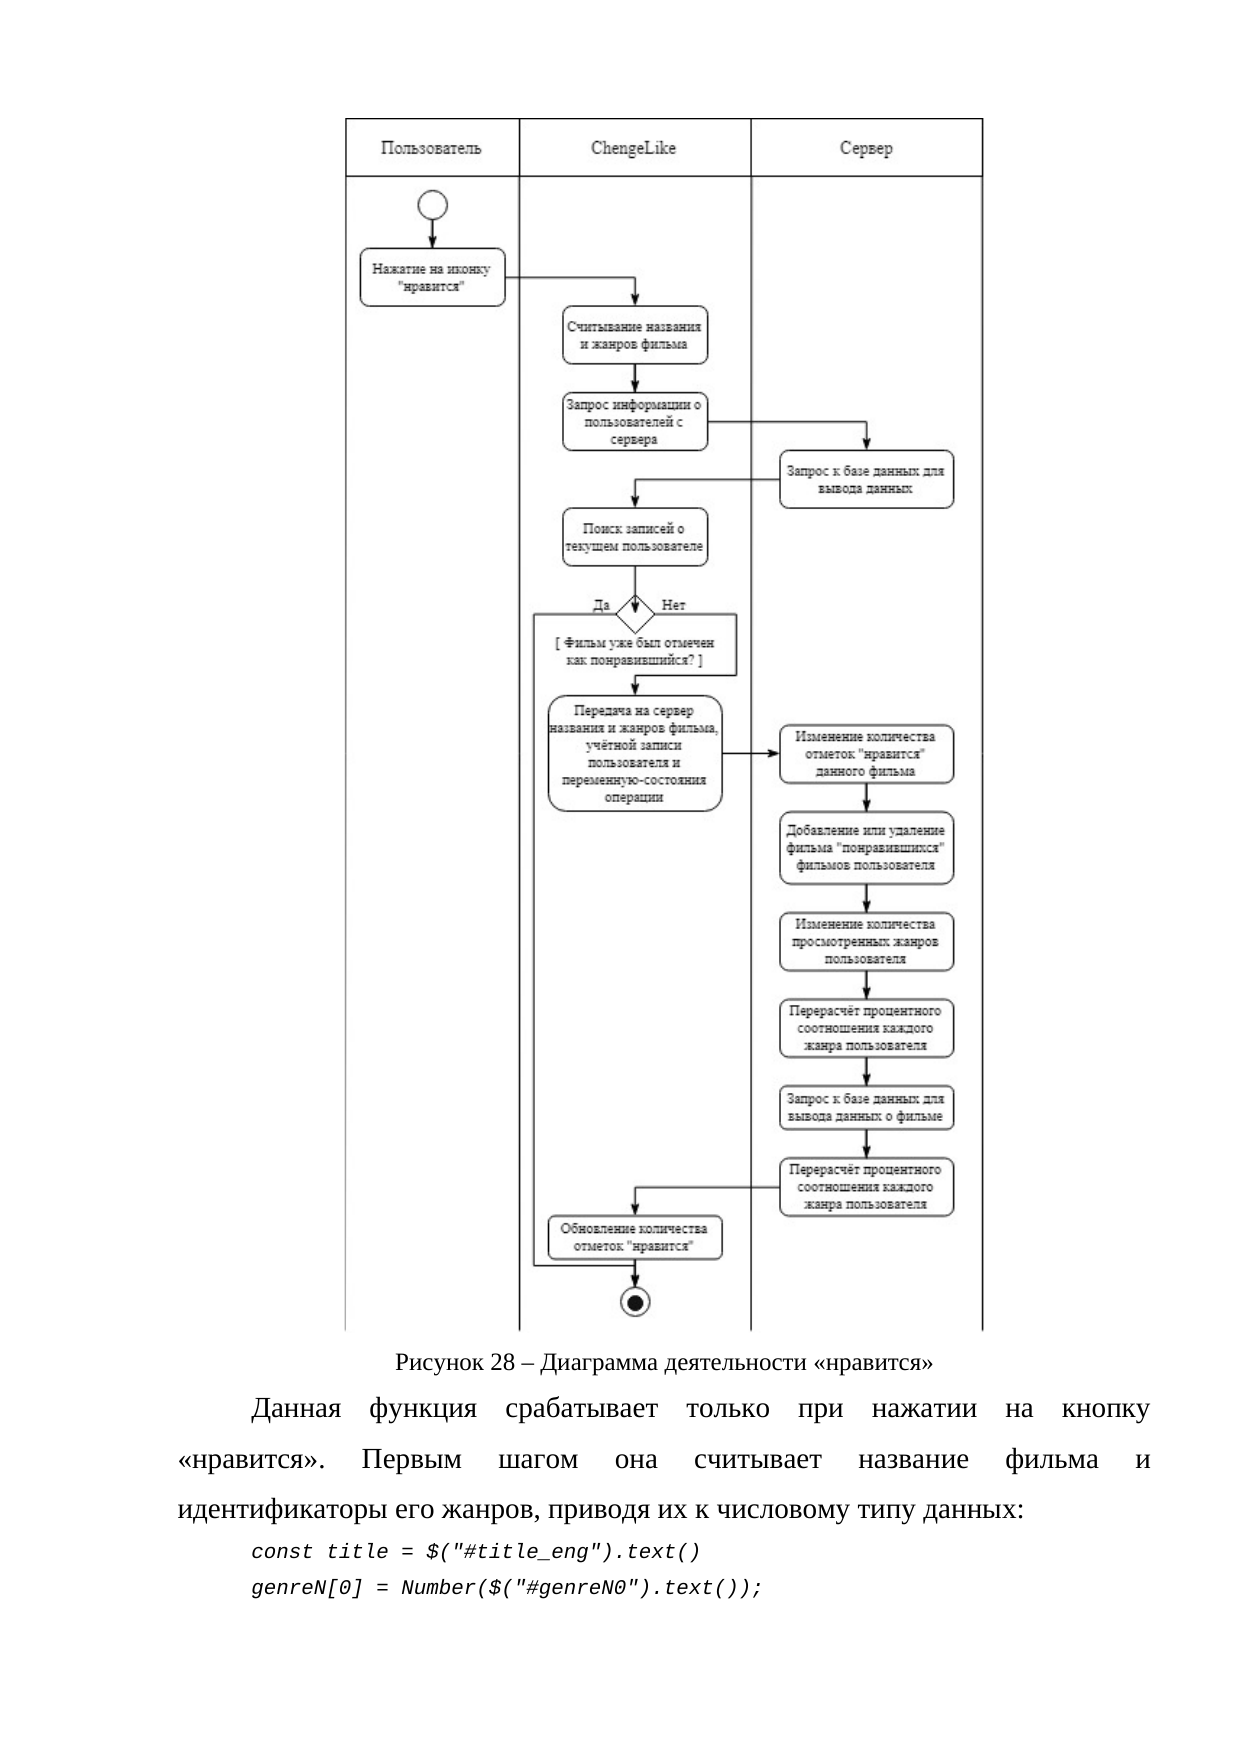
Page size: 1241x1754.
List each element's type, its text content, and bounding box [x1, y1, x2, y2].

text const title = $("#title_eng").text() [251, 1541, 1152, 1565]
picture [344, 118, 985, 1333]
text genreN[0] = Number($("#genreN0").text()); [251, 1577, 1152, 1601]
text Рисунок 28 – Диаграмма деятельности «нравится» [177, 1347, 1152, 1376]
text Данная функция срабатывает только при нажатии на кнопку «нравится». Первым шагом она считывает название фильма и идентификаторы его жанров, приводя их к числовому типу данных: [177, 1391, 1152, 1525]
